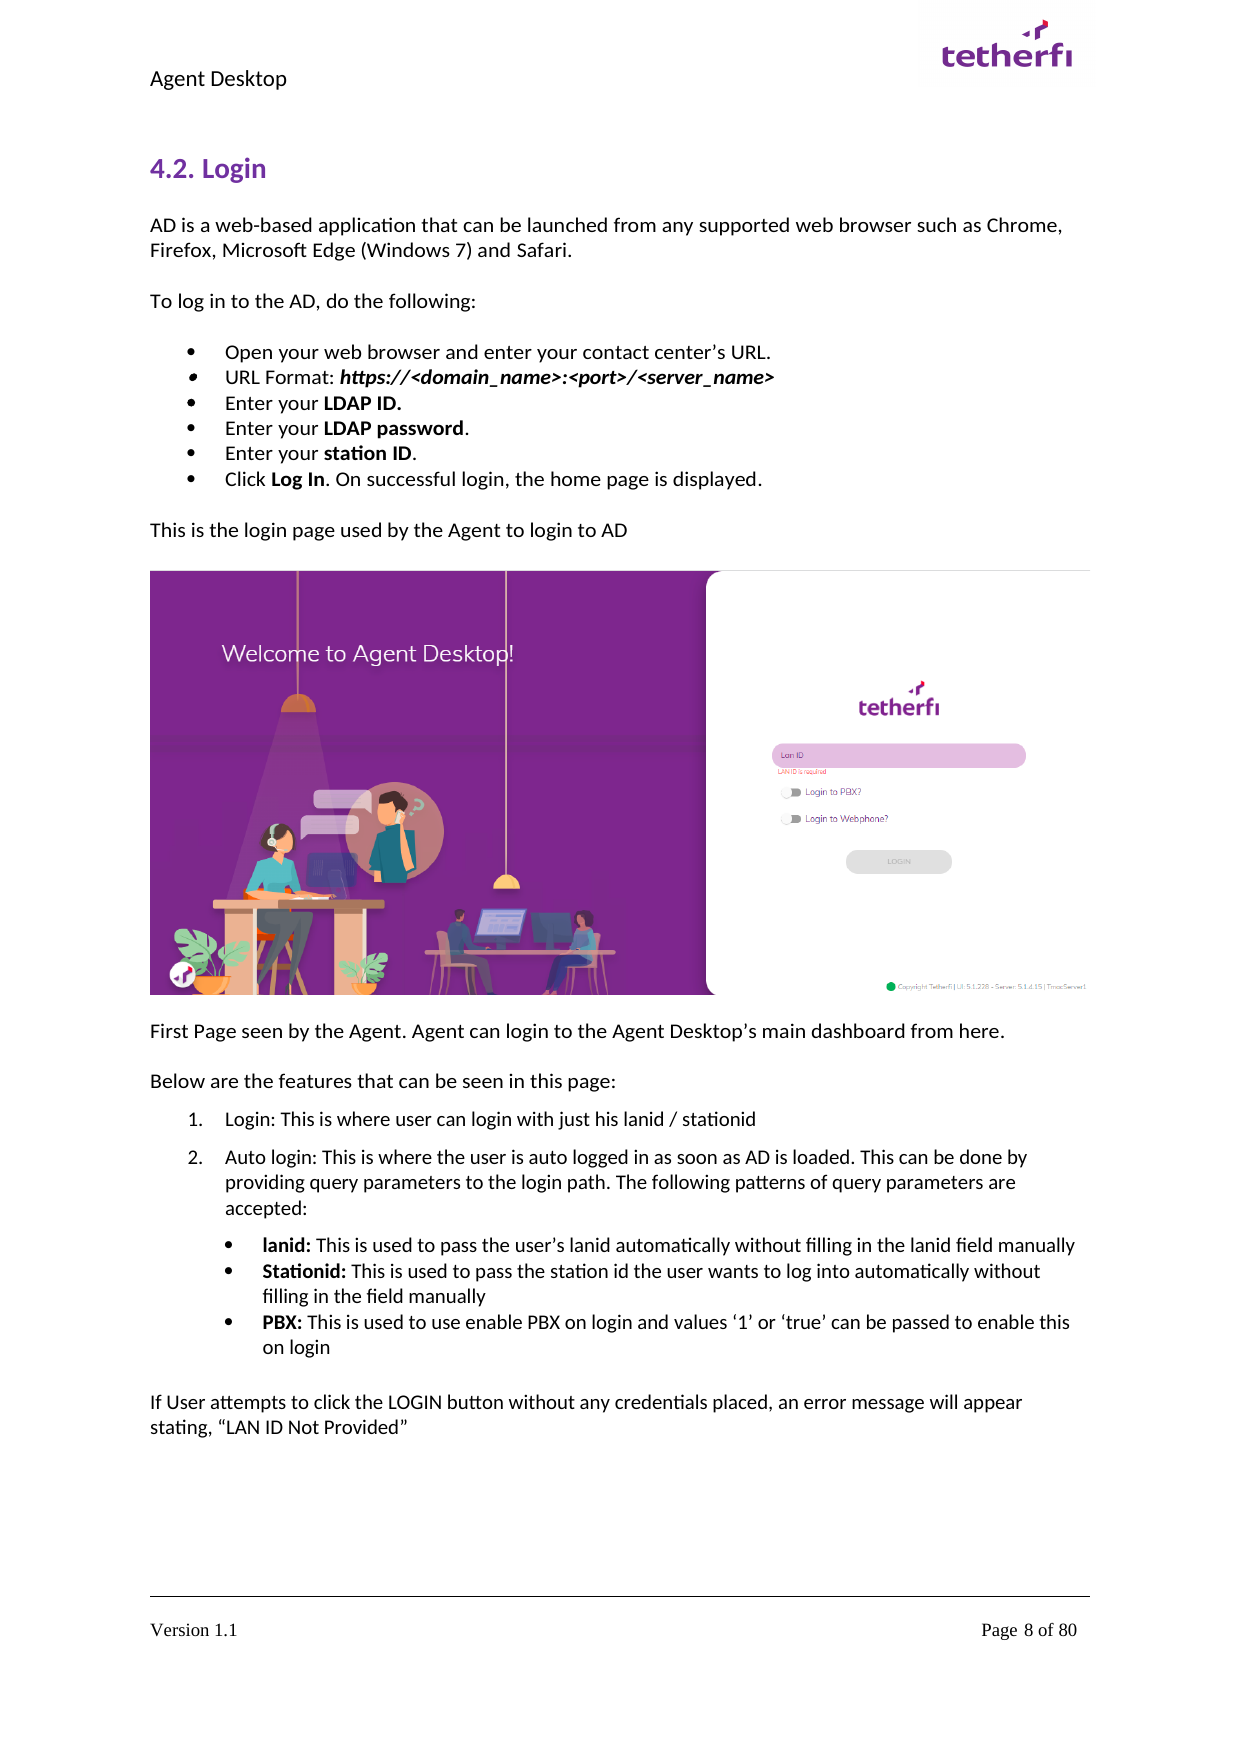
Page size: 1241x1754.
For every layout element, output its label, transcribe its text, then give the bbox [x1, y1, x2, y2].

list Stationid: This is used to pass the station id the user wants to log into automatically without filling in the field manually [225, 1258, 1090, 1309]
text If User attempts to click the LOGIN button without any credentials placed, an error message will appear stating, “LAN ID Not Provided” [150, 1389, 1090, 1440]
text AD is a web-based application that can be launched from any supported web browser such as Chrome, Firefox, Microsoft Edge (Windows 7) and Safari. [150, 212, 1090, 263]
list Auto login: This is where the user is auto logged in as soon as AD is loaded. This can be done by providing query parameters to the login path. The following patterns of query parameters are accepted: [187, 1144, 1090, 1220]
text To log in to the AD, do the following: [150, 288, 1090, 313]
list Login: This is where user can login with just his lanid / stationid [187, 1106, 1090, 1131]
text This is the login page used by the Agent to login to AD [150, 517, 1090, 542]
list Enter your LDAP ID. [187, 390, 1090, 415]
list Enter your LDAP password. [187, 415, 1090, 441]
subtitle Login [150, 150, 1090, 186]
list Open your web browser and enter your contact center’s URL. [187, 339, 1090, 364]
list Click Log In. On successful login, the home page is displayed. [187, 466, 1090, 491]
list URL Format: https://<domain_name>:<port>/<server_name> [187, 364, 1090, 390]
picture [918, 0, 1096, 87]
text First Page seen by the Agent. Agent can login to the Agent Desktop’s main dashboard from here. [150, 1018, 1090, 1044]
list PBX: This is used to use enable PBX on login and values ‘1’ or ‘true’ can be passed to enable this on login [225, 1309, 1090, 1360]
text Below are the features that can be seen in this page: [150, 1068, 1090, 1093]
list lanid: This is used to pass the user’s lanid automatically without filling in the lanid field manually [225, 1233, 1090, 1258]
picture [150, 570, 1091, 995]
list Enter your station ID. [187, 441, 1090, 466]
